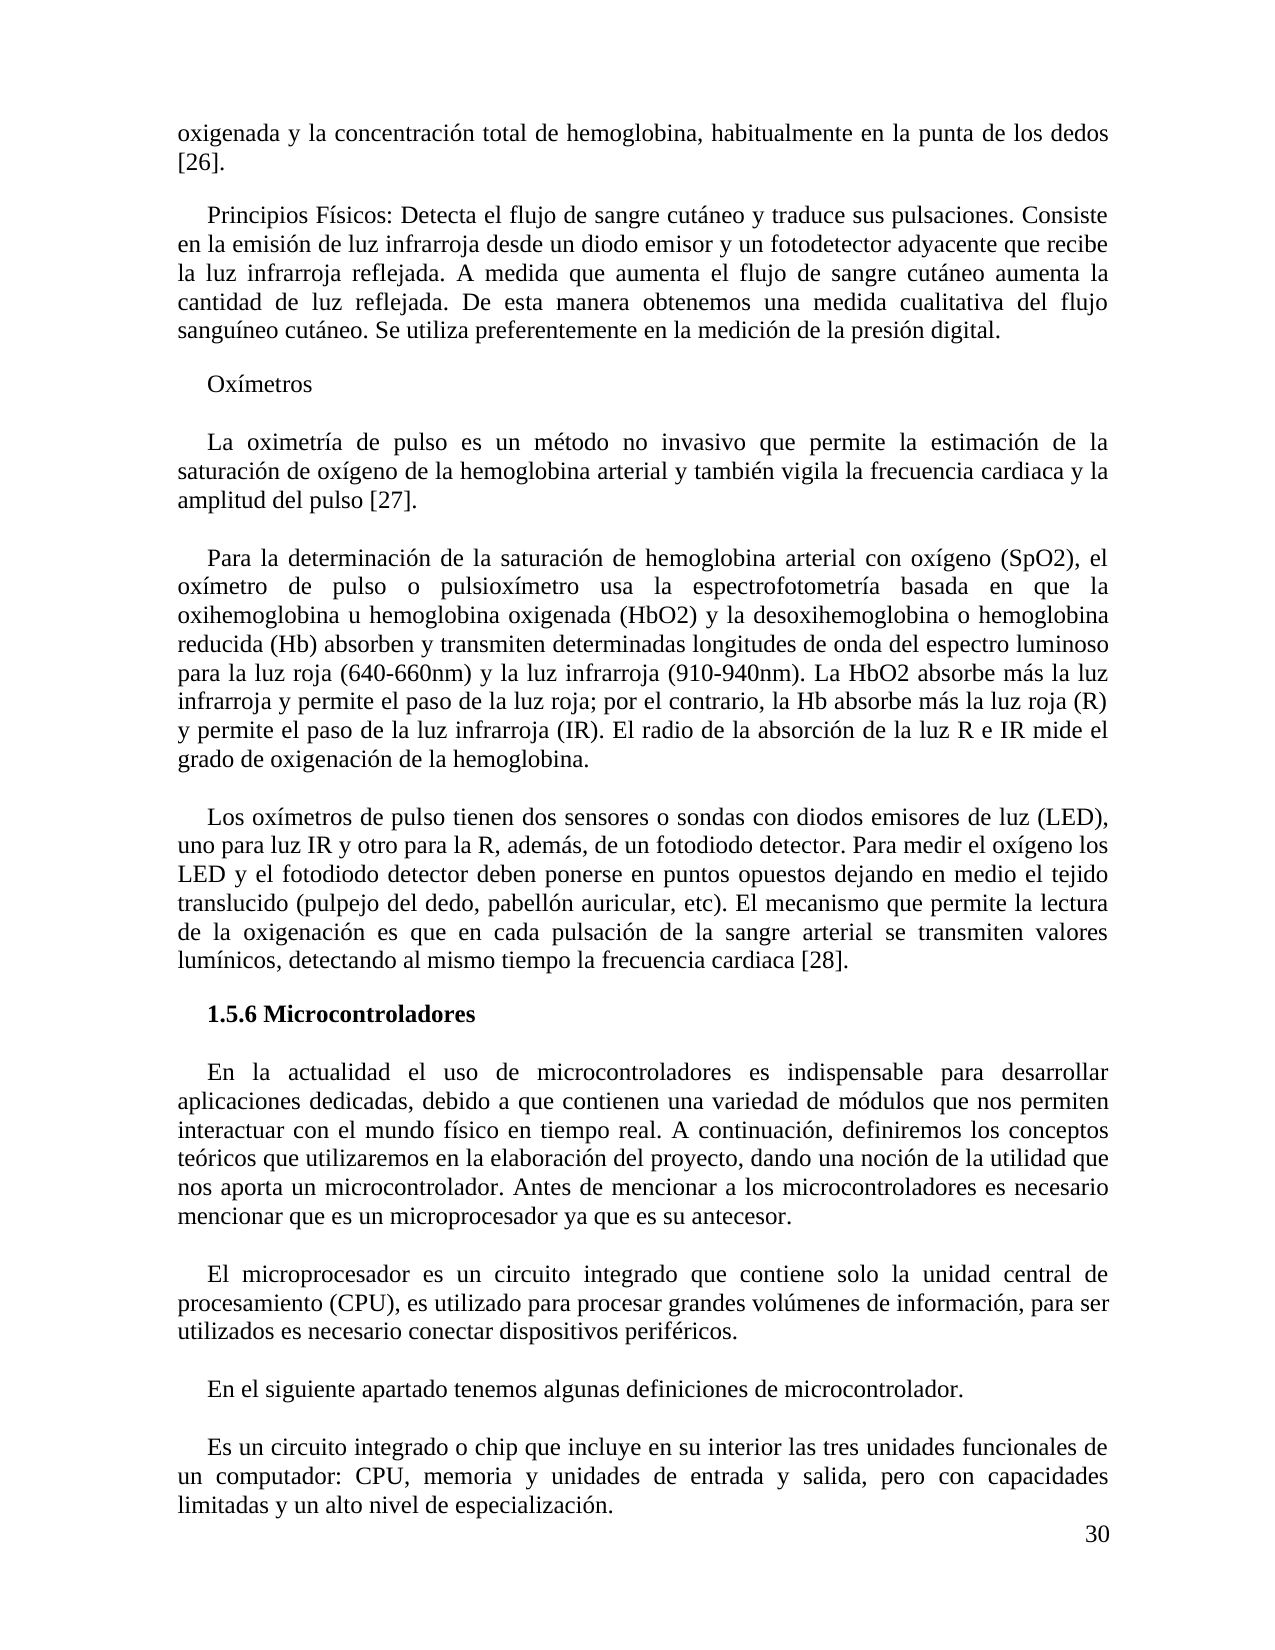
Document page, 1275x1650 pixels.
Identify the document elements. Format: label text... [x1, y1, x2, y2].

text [177, 118, 1109, 176]
subtitle 1.5.6 Microcontroladores [177, 999, 1109, 1028]
text El microprocesador es un circuito integrado que contiene solo la unidad central de procesamiento (CPU), es utilizado para procesar grandes volúmenes de información, para ser utilizados es necesario conectar dispositivos periféricos. [177, 1259, 1109, 1345]
text La oximetría de pulso es un método no invasivo que permite la estimación de la saturación de oxígeno de la hemoglobina arterial y también vigila la frecuencia cardiaca y la amplitud del pulso [27]. [177, 427, 1109, 513]
text Para la determinación de la saturación de hemoglobina arterial con oxígeno (SpO2), el oxímetro de pulso o pulsioxímetro usa la espectrofotometría basada en que la oxihemoglobina u hemoglobina oxigenada (HbO2) y la desoxihemoglobina o hemoglobina reducida (Hb) absorben y transmiten determinadas longitudes de onda del espectro luminoso para la luz roja (640-660nm) y la luz infrarroja (910-940nm). La HbO2 absorbe más la luz infrarroja y permite el paso de la luz roja; por el contrario, la Hb absorbe más la luz roja (R) y permite el paso de la luz infrarroja (IR). El radio de la absorción de la luz R e IR mide el grado de oxigenación de la hemoglobina. [177, 543, 1109, 773]
text Oxímetros [207, 369, 1109, 398]
text En la actualidad el uso de microcontroladores es indispensable para desarrollar aplicaciones dedicadas, debido a que contienen una variedad de módulos que nos permiten interactuar con el mundo físico en tiempo real. A continuación, definiremos los conceptos teóricos que utilizaremos en la elaboración del proyecto, dando una noción de la utilidad que nos aporta un microcontrolador. Antes de mencionar a los microcontroladores es necesario mencionar que es un microprocesador ya que es su antecesor. [177, 1057, 1109, 1230]
text En el siguiente apartado tenemos algunas definiciones de microcontrolador. [177, 1374, 1109, 1403]
text Los oxímetros de pulso tienen dos sensores o sondas con diodos emisores de luz (LED), uno para luz IR y otro para la R, además, de un fotodiodo detector. Para medir el oxígeno los LED y el fotodiodo detector deben ponerse en puntos opuestos dejando en medio el tejido translucido (pulpejo del dedo, pabellón auricular, etc). El mecanismo que permite la lectura de la oxigenación es que en cada pulsación de la sangre arterial se transmiten valores lumínicos, detectando al mismo tiempo la frecuencia cardiaca [28]. [177, 802, 1109, 974]
text Es un circuito integrado o chip que incluye en su interior las tres unidades funcionales de un computador: CPU, memoria y unidades de entrada y salida, pero con capacidades limitadas y un alto nivel de especialización. [177, 1432, 1109, 1518]
text Principios Físicos: Detecta el flujo de sangre cutáneo y traduce sus pulsaciones. Consiste en la emisión de luz infrarroja desde un diodo emisor y un fotodetector adyacente que recibe la luz infrarroja reflejada. A medida que aumenta el flujo de sangre cutáneo aumenta la cantidad de luz reflejada. De esta manera obtenemos una medida cualitativa del flujo sanguíneo cutáneo. Se utiliza preferentemente en la medición de la presión digital. [177, 201, 1109, 344]
